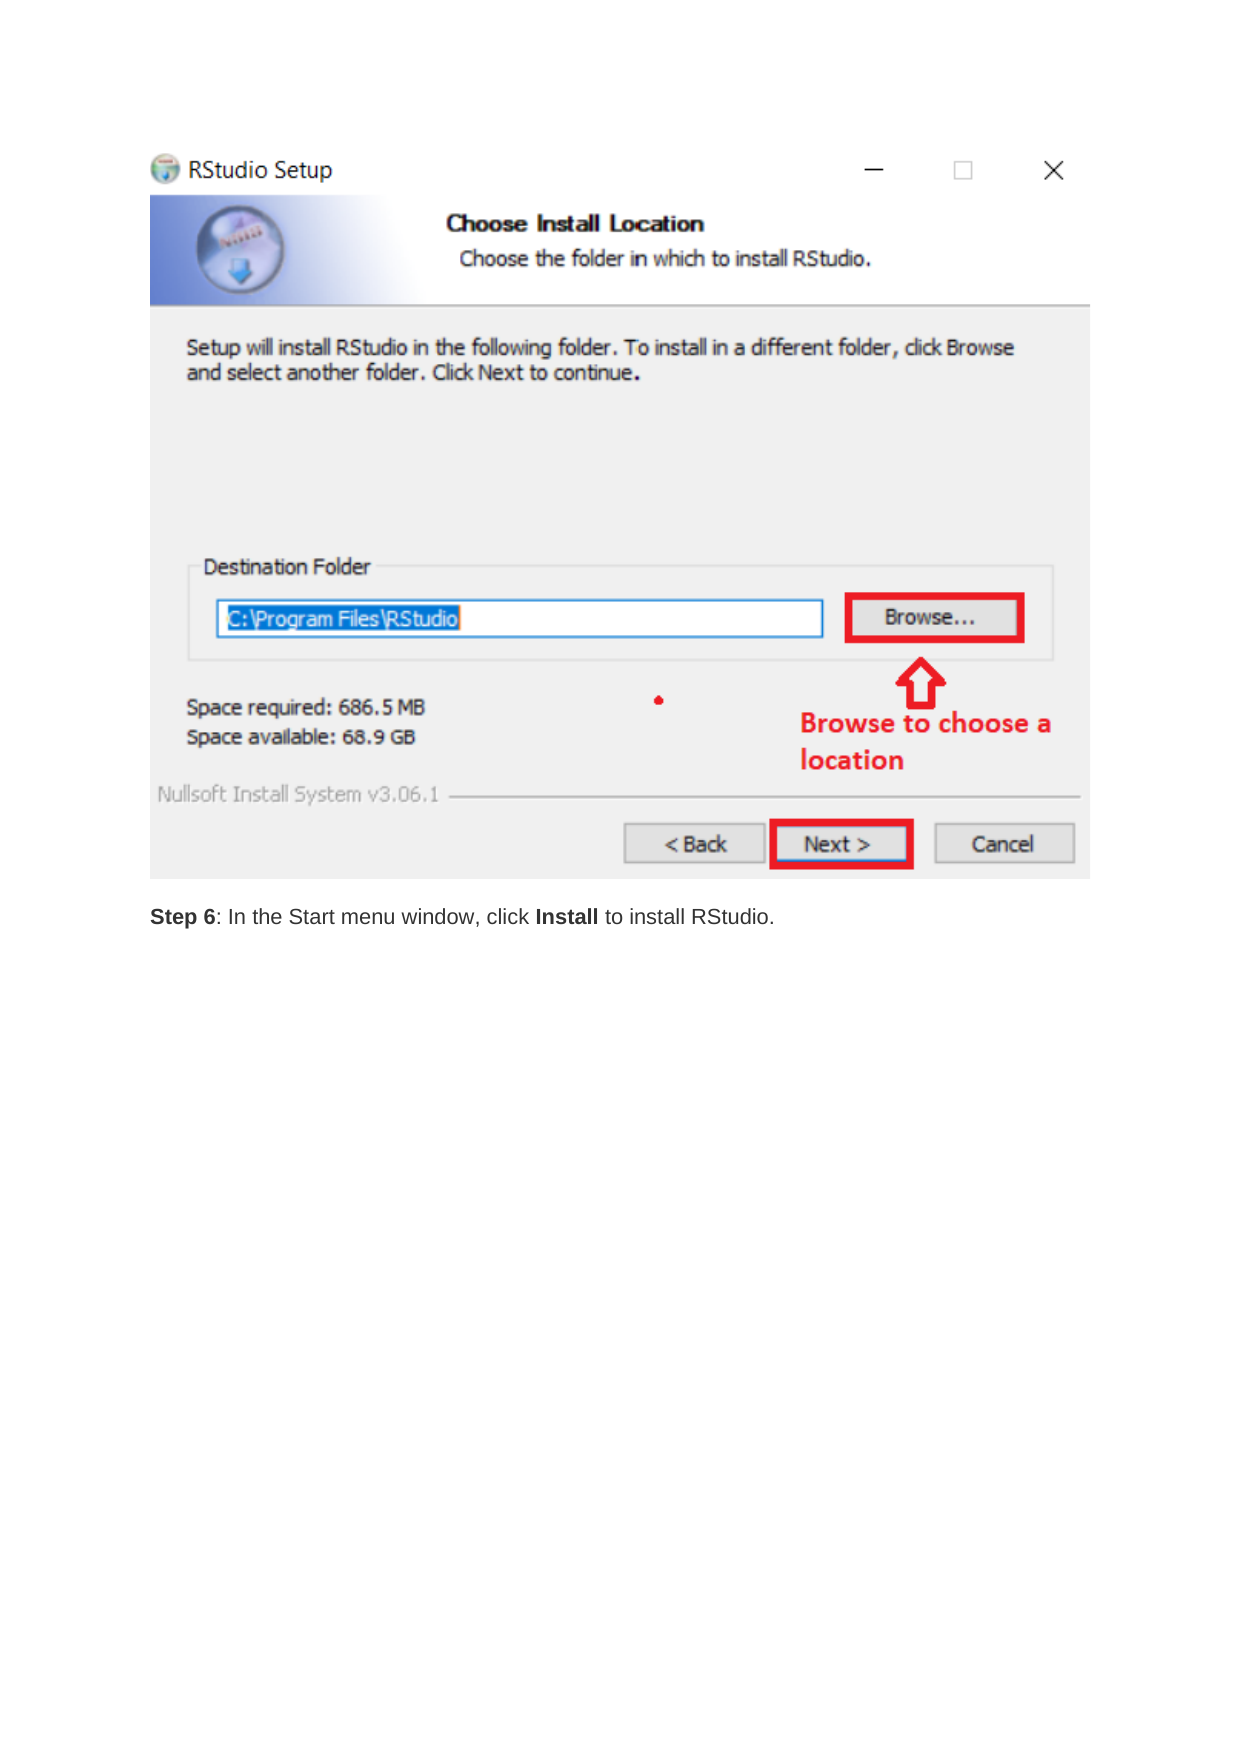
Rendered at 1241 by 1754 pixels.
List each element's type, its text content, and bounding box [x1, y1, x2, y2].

picture [150, 150, 1091, 879]
text Step 6: In the Start menu window, click Install to install RStudio. [150, 904, 1090, 929]
